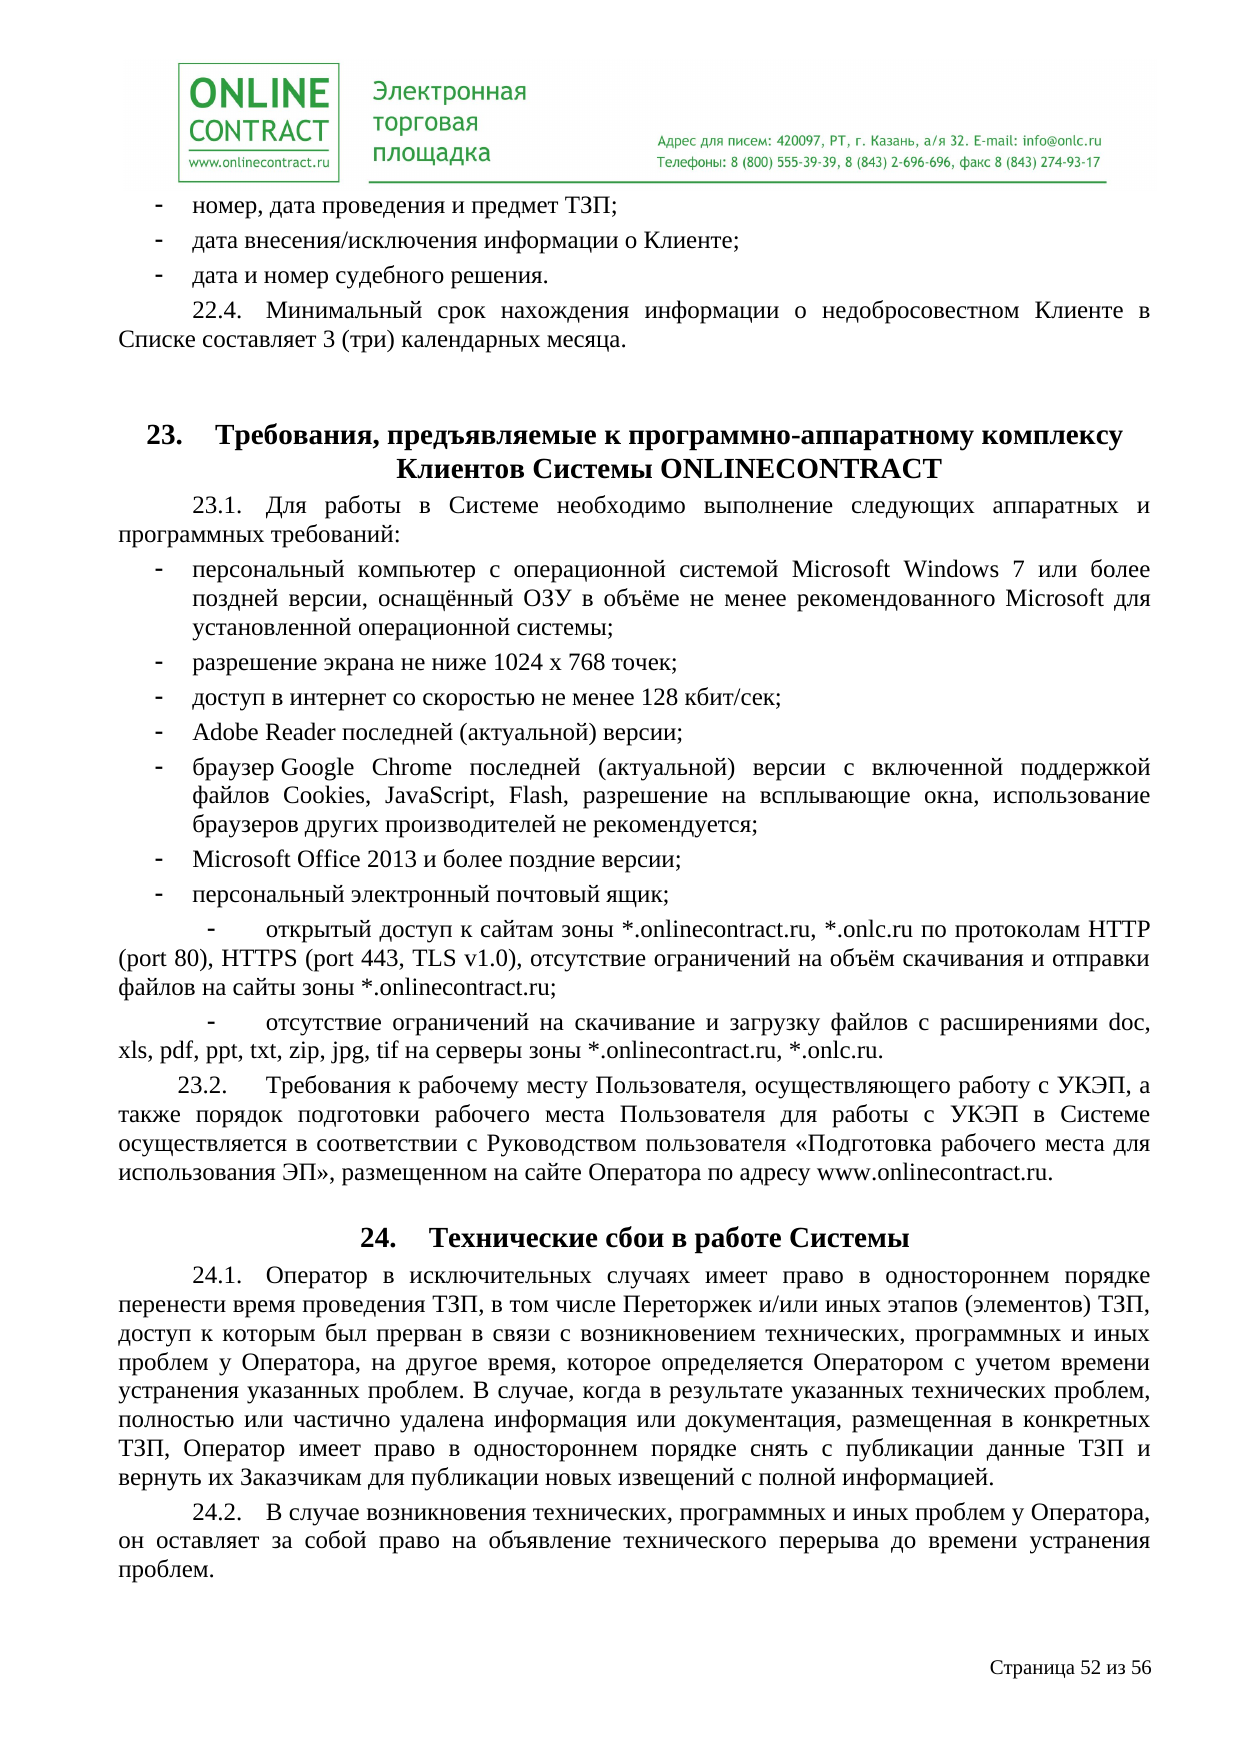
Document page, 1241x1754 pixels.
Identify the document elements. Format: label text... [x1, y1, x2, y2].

picture [123, 59, 1157, 191]
list персональный компьютер с операционной системой Microsoft Windows 7 или более поздней версии, оснащённый ОЗУ в объёме не менее рекомендованного Microsoft для установленной операционной системы; [154, 554, 1152, 641]
list дата внесения/исключения информации о Клиенте; [154, 226, 1152, 254]
list Минимальный срок нахождения информации о недобросовестном Клиенте в Списке составляет 3 (три) календарных месяца. [118, 296, 1152, 353]
subtitle Требования, предъявляемые к программно-аппаратному комплексу Клиентов Системы ONLINECONTRACT [118, 417, 1152, 484]
list дата и номер судебного решения. [154, 261, 1152, 289]
list Adobe Reader последней (актуальной) версии; [154, 717, 1152, 746]
list открытый доступ к сайтам зоны *.onlinecontract.ru, *.onlc.ru по протоколам HTTP (port 80), HTTPS (port 443, TLS v1.0), отсутствие ограничений на объём скачивания и отправки файлов на сайты зоны *.onlinecontract.ru; [118, 914, 1152, 1001]
list отсутствие ограничений на скачивание и загрузку файлов с расширениями doc, xls, pdf, ppt, txt, zip, jpg, tif на серверы зоны *.onlinecontract.ru, *.onlc.ru. [118, 1007, 1152, 1064]
list разрешение экрана не ниже 1024 х 768 точек; [154, 647, 1152, 676]
list браузер Google Chrome последней (актуальной) версии с включенной поддержкой файлов Cookies, JavaScript, Flash, разрешение на всплывающие окна, использование браузеров других производителей не рекомендуется; [154, 752, 1152, 838]
list доступ в интернет со скоростью не менее 128 кбит/cек; [154, 682, 1152, 711]
list персональный электронный почтовый ящик; [154, 879, 1152, 908]
subtitle Технические сбои в работе Системы [118, 1221, 1152, 1254]
list Для работы в Системе необходимо выполнение следующих аппаратных и программных требований: [118, 491, 1152, 548]
list В случае возникновения технических, программных и иных проблем у Оператора, он оставляет за собой право на объявление технического перерыва до времени устранения проблем. [118, 1497, 1152, 1583]
list Оператор в исключительных случаях имеет право в одностороннем порядке перенести время проведения ТЗП, в том числе Переторжек и/или иных этапов (элементов) ТЗП, доступ к которым был прерван в связи с возникновением технических, программных и иных проблем у Оператора, на другое время, которое определяется Оператором с учетом времени устранения указанных проблем. В случае, когда в результате указанных технических проблем, полностью или частично удалена информация или документация, размещенная в конкретных ТЗП, Оператор имеет право в одностороннем порядке снять с публикации данные ТЗП и вернуть их Заказчикам для публикации новых извещений с полной информацией. [118, 1260, 1152, 1490]
list Microsoft Office 2013 и более поздние версии; [154, 844, 1152, 873]
list номер, дата проведения и предмет ТЗП; [154, 191, 1152, 219]
list Требования к рабочему месту Пользователя, осуществляющего работу с УКЭП, а также порядок подготовки рабочего места Пользователя для работы с УКЭП в Системе осуществляется в соответствии с Руководством пользователя «Подготовка рабочего места для использования ЭП», размещенном на сайте Оператора по адресу www.onlinecontract.ru. [118, 1071, 1152, 1186]
